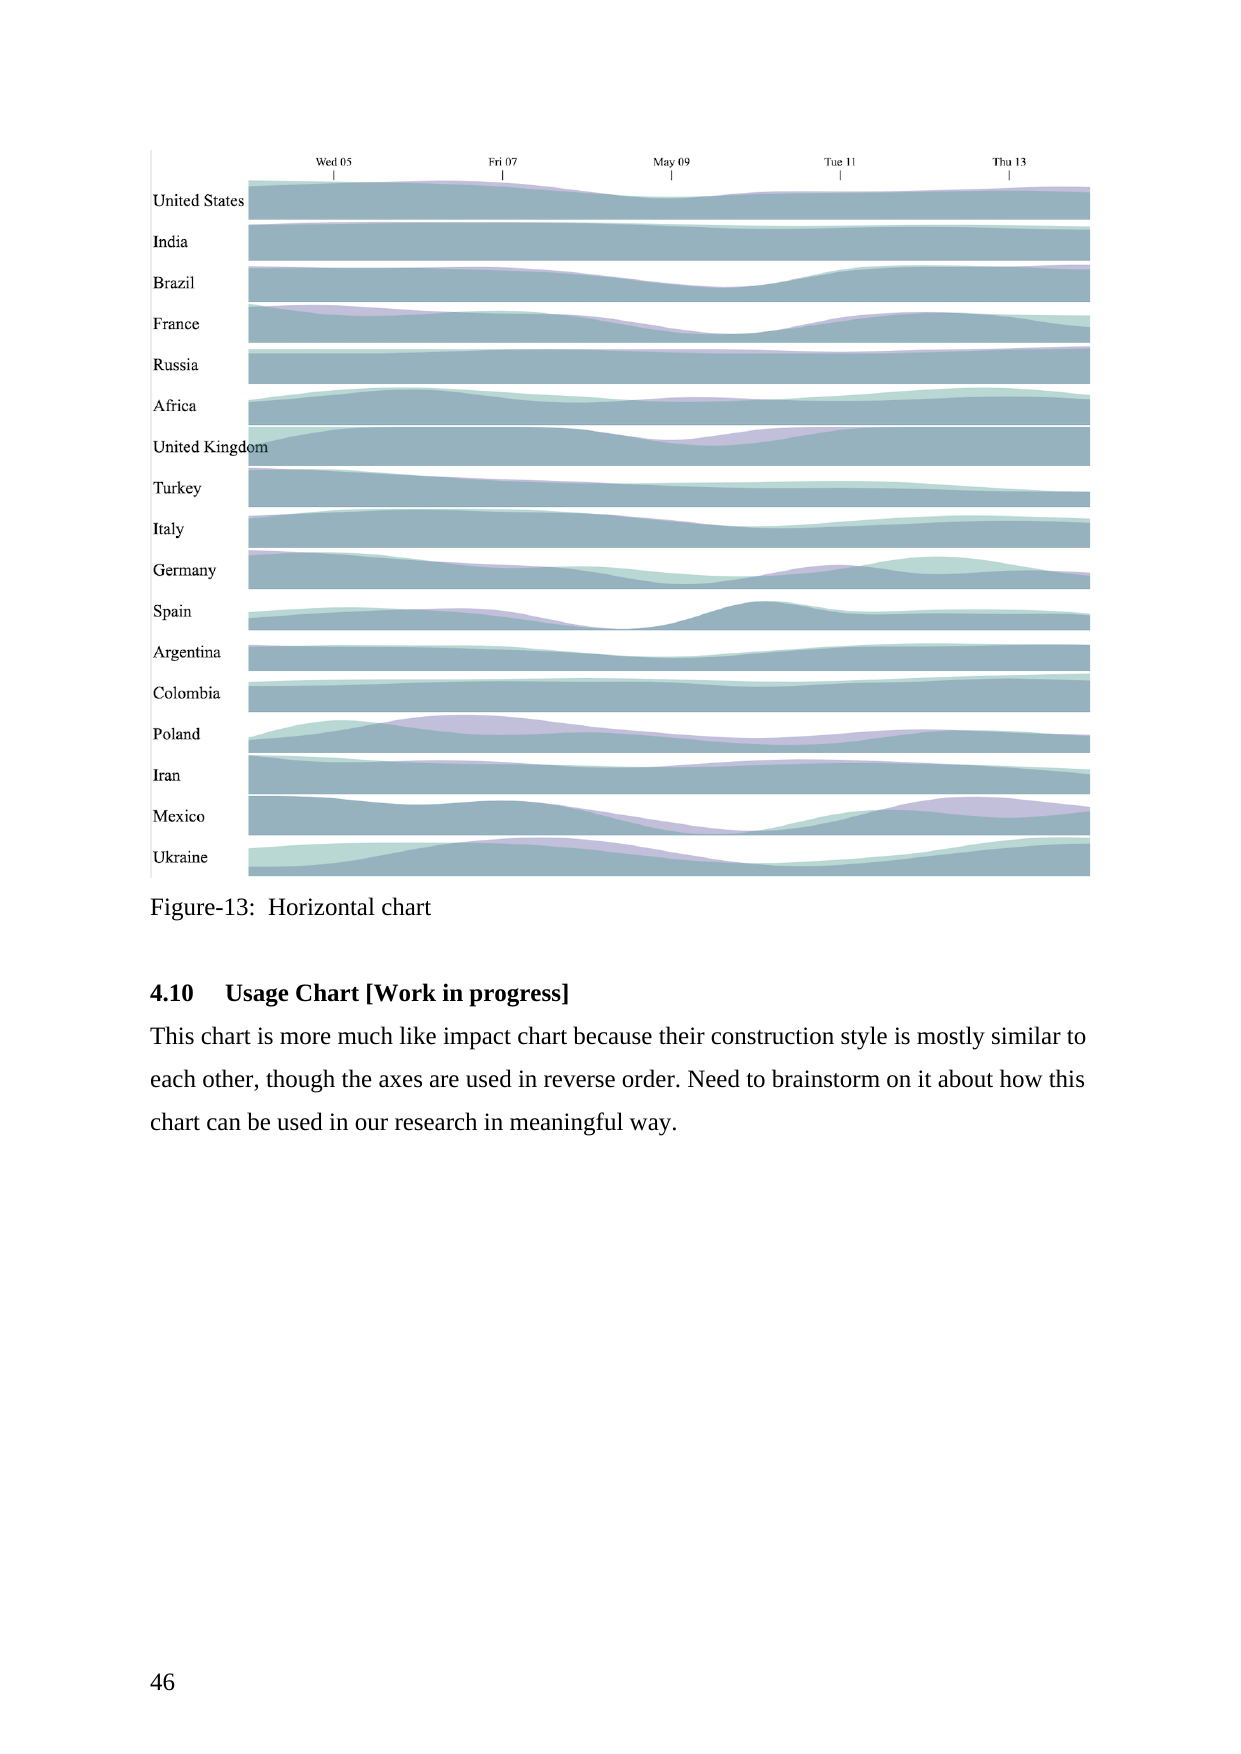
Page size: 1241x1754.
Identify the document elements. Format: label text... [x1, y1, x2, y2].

picture [150, 150, 1091, 878]
text Figure-13: Horizontal chart [150, 892, 1090, 920]
text 4.10 Usage Chart [Work in progress] [150, 978, 1090, 1007]
text This chart is more much like impact chart because their construction style is mostly similar to each other, though the axes are used in reverse order. Need to brainstorm on it about how this chart can be used in our research in meaningful way. [150, 1021, 1090, 1136]
